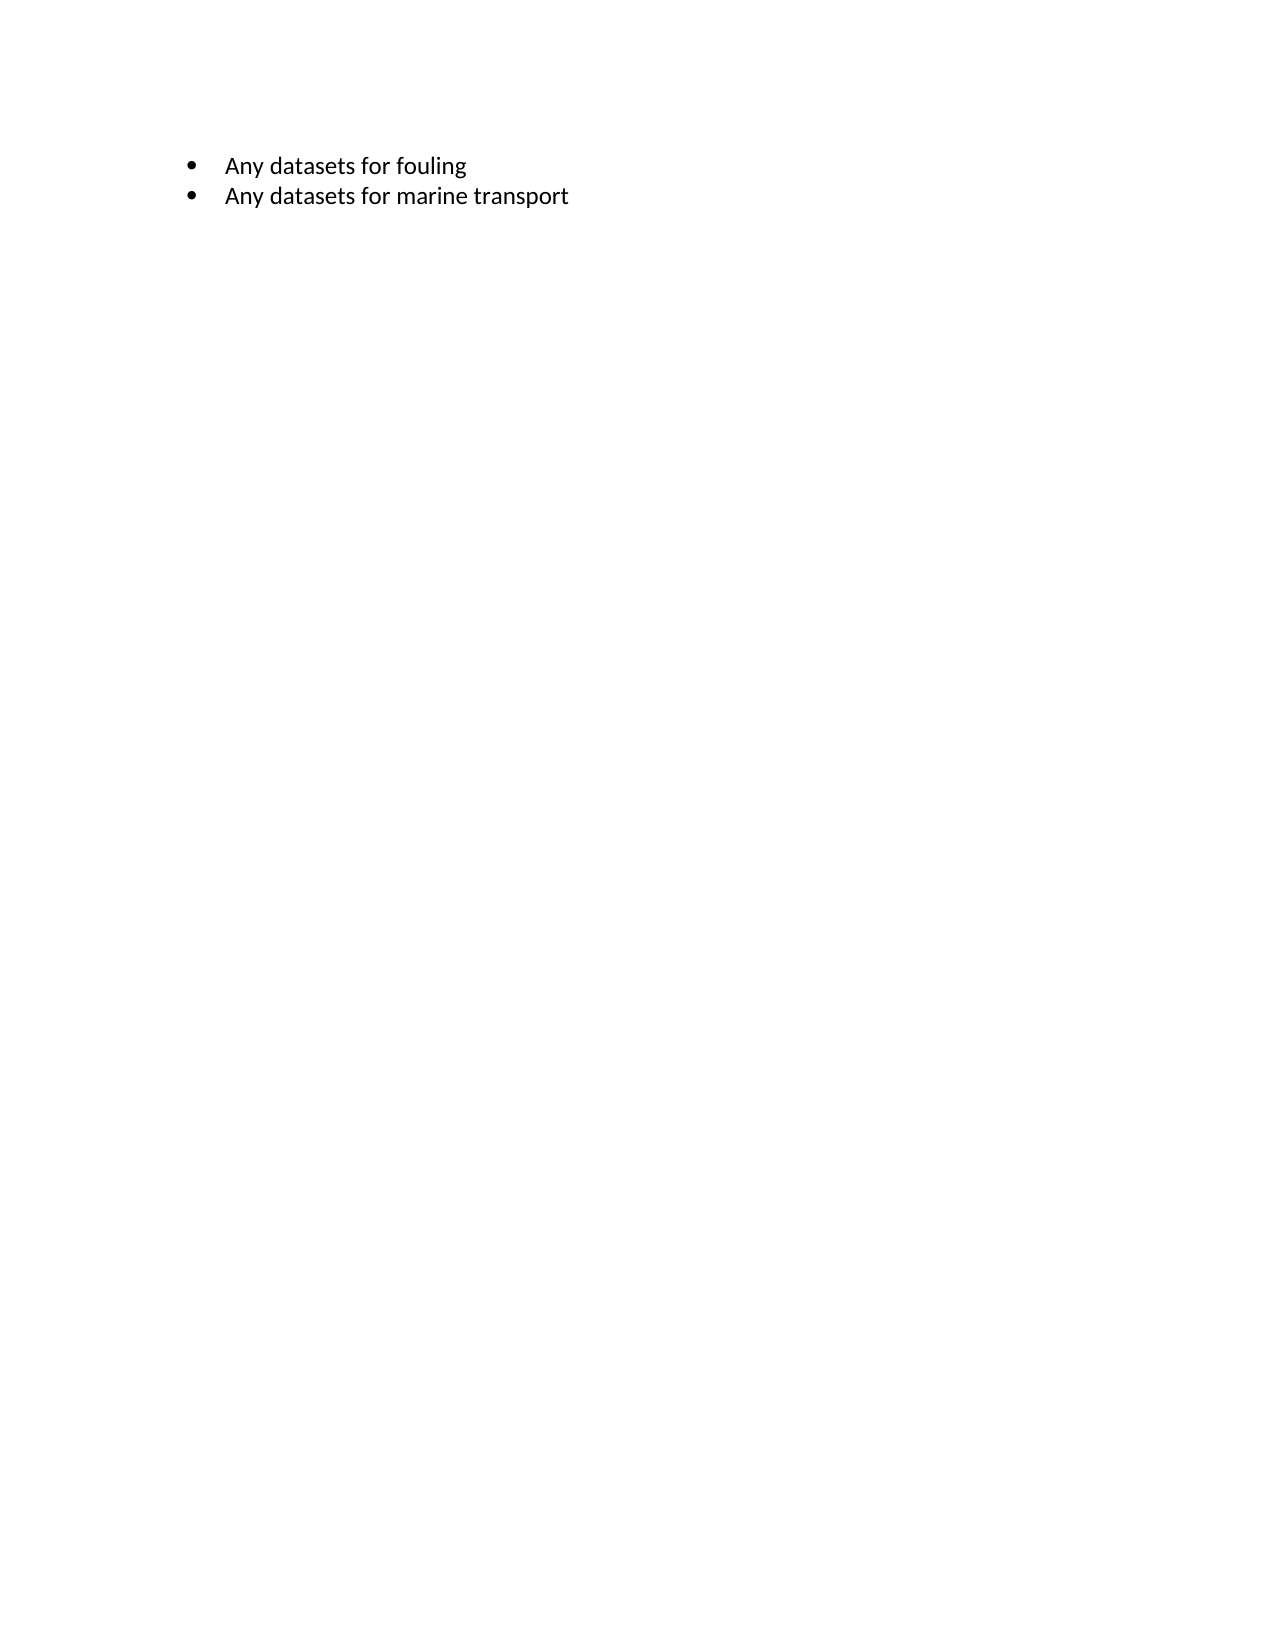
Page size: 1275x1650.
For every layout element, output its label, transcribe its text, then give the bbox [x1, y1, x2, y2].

list Any datasets for fouling [187, 150, 1125, 181]
list Any datasets for marine transport [187, 181, 1125, 211]
